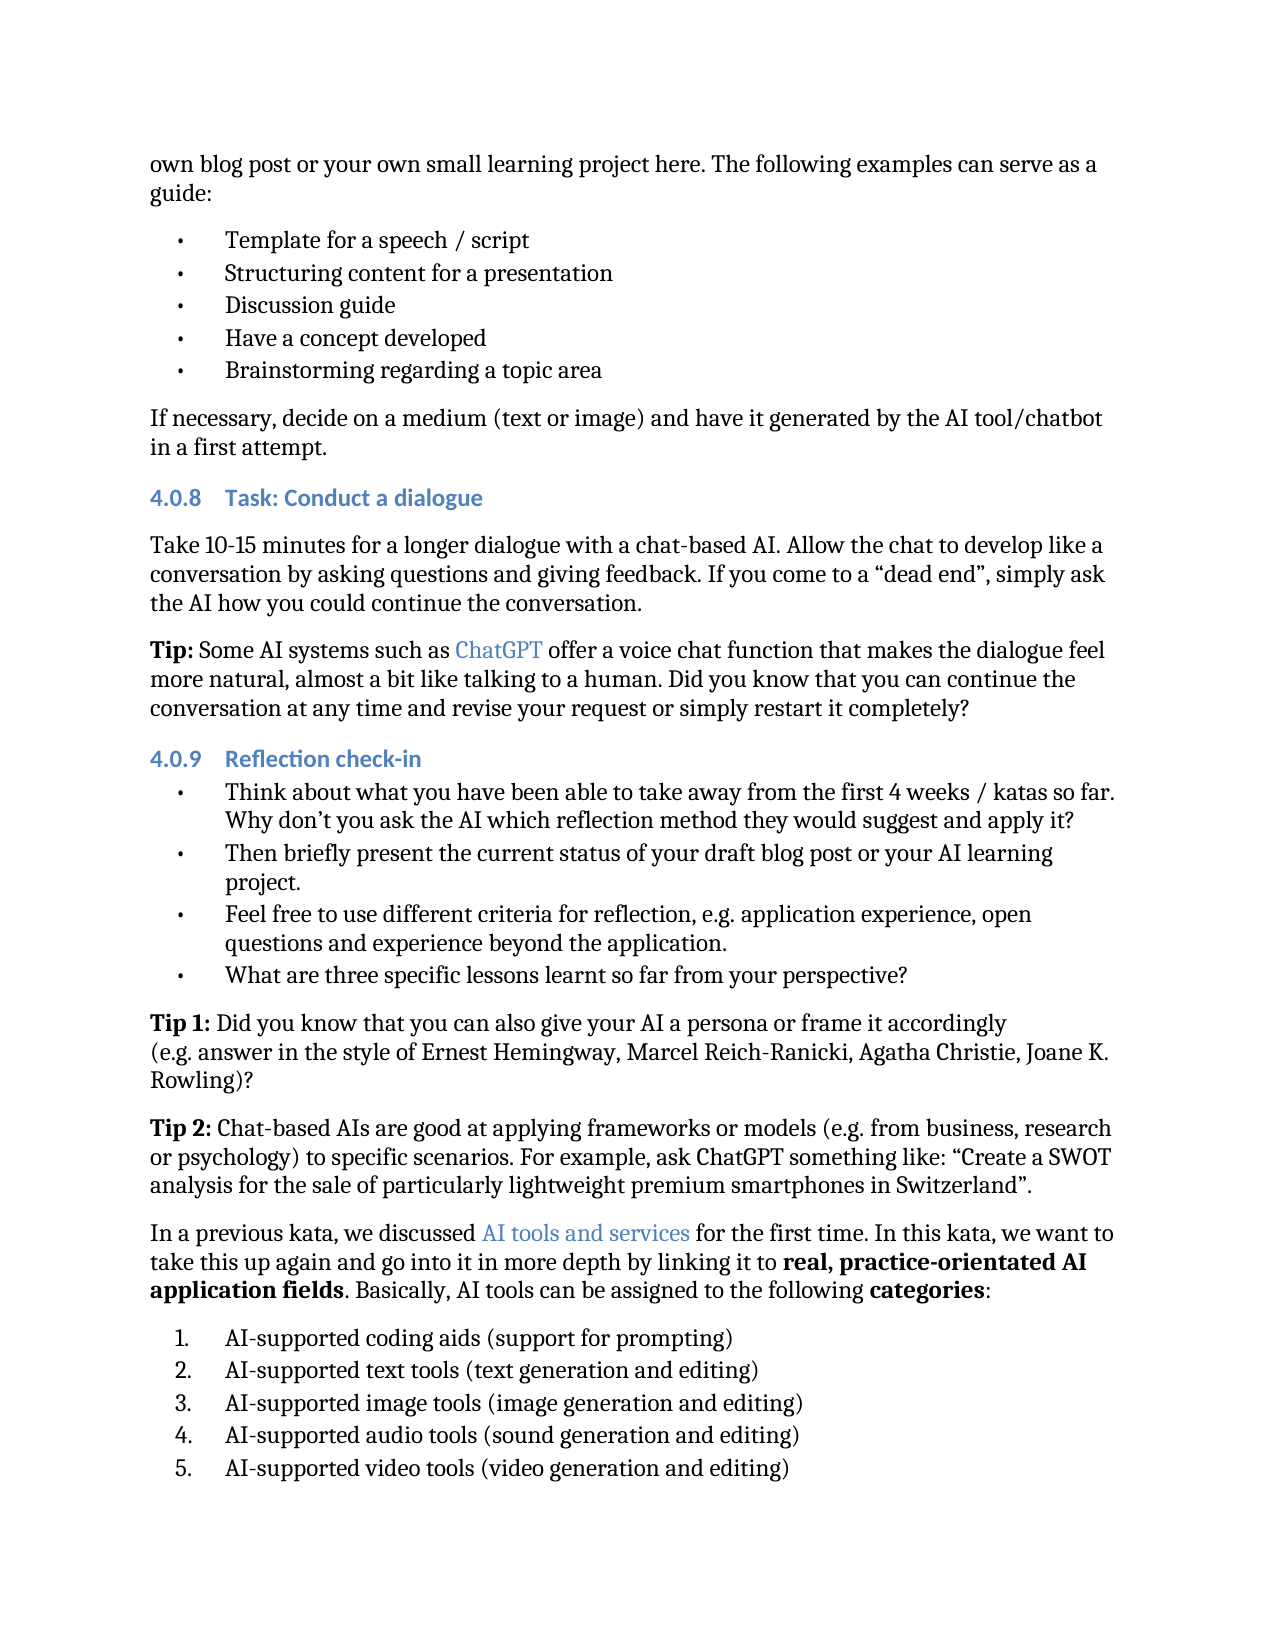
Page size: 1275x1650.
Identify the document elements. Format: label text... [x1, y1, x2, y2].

text Tip 1: Did you know that you can also give your AI a persona or frame it accordingly (e.g. answer in the style of Ernest Hemingway, Marcel Reich-Ranicki, Agatha Christie, Joane K. Rowling)? [150, 1009, 1125, 1095]
list AI-supported audio tools (sound generation and editing) [175, 1421, 1125, 1450]
list Structuring content for a presentation [175, 259, 1125, 287]
list Have a concept developed [175, 324, 1125, 352]
list Think about what you have been able to take away from the first 4 weeks / katas so far. Why don’t you ask the AI which reflection method they would suggest and apply it? [175, 778, 1125, 835]
list AI-supported image tools (image generation and editing) [175, 1389, 1125, 1418]
text In a previous kata, we discussed AI tools and services for the first time. In this kata, we want to take this up again and go into it in more depth by linking it to real, practice-orientated AI application fields. Basically, AI tools can be assigned to the following categories: [150, 1219, 1125, 1305]
text Tip: Some AI systems such as ChatGPT offer a voice chat function that makes the dialogue feel more natural, almost a bit like talking to a human. Did you know that you can continue the conversation at any time and revise your request or simply restart it completely? [150, 636, 1125, 723]
list AI-supported video tools (video generation and editing) [175, 1454, 1125, 1483]
subtitle 4.0.8 Task: Conduct a dialogue [150, 482, 1125, 513]
list AI-supported coding aids (support for prompting) [175, 1324, 1125, 1353]
subtitle 4.0.9 Reflection check-in [150, 743, 1125, 774]
list What are three specific lessons learnt so far from your perspective? [175, 961, 1125, 990]
list Then briefly present the current status of your draft blog post or your AI learning project. [175, 839, 1125, 896]
list AI-supported text tools (text generation and editing) [175, 1356, 1125, 1385]
list Discussion guide [175, 291, 1125, 320]
list Template for a speech / script [175, 226, 1125, 255]
text Take 10-15 minutes for a longer dialogue with a chat-based AI. Allow the chat to develop like a conversation by asking questions and giving feedback. If you come to a “dead end”, simply ask the AI how you could continue the conversation. [150, 531, 1125, 618]
text If necessary, decide on a medium (text or image) and have it generated by the AI tool/chatbot in a first attempt. [150, 404, 1125, 461]
text Tip 2: Chat-based AIs are good at applying frameworks or models (e.g. from business, research or psychology) to specific scenarios. For example, ask ChatGPT something like: “Create a SWOT analysis for the sale of particularly lightweight premium smartphones in Switzerland”. [150, 1114, 1125, 1200]
list Feel free to use different criteria for reflection, e.g. application experience, open questions and experience beyond the application. [175, 900, 1125, 958]
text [150, 150, 1125, 207]
list Brainstorming regarding a topic area [175, 356, 1125, 385]
